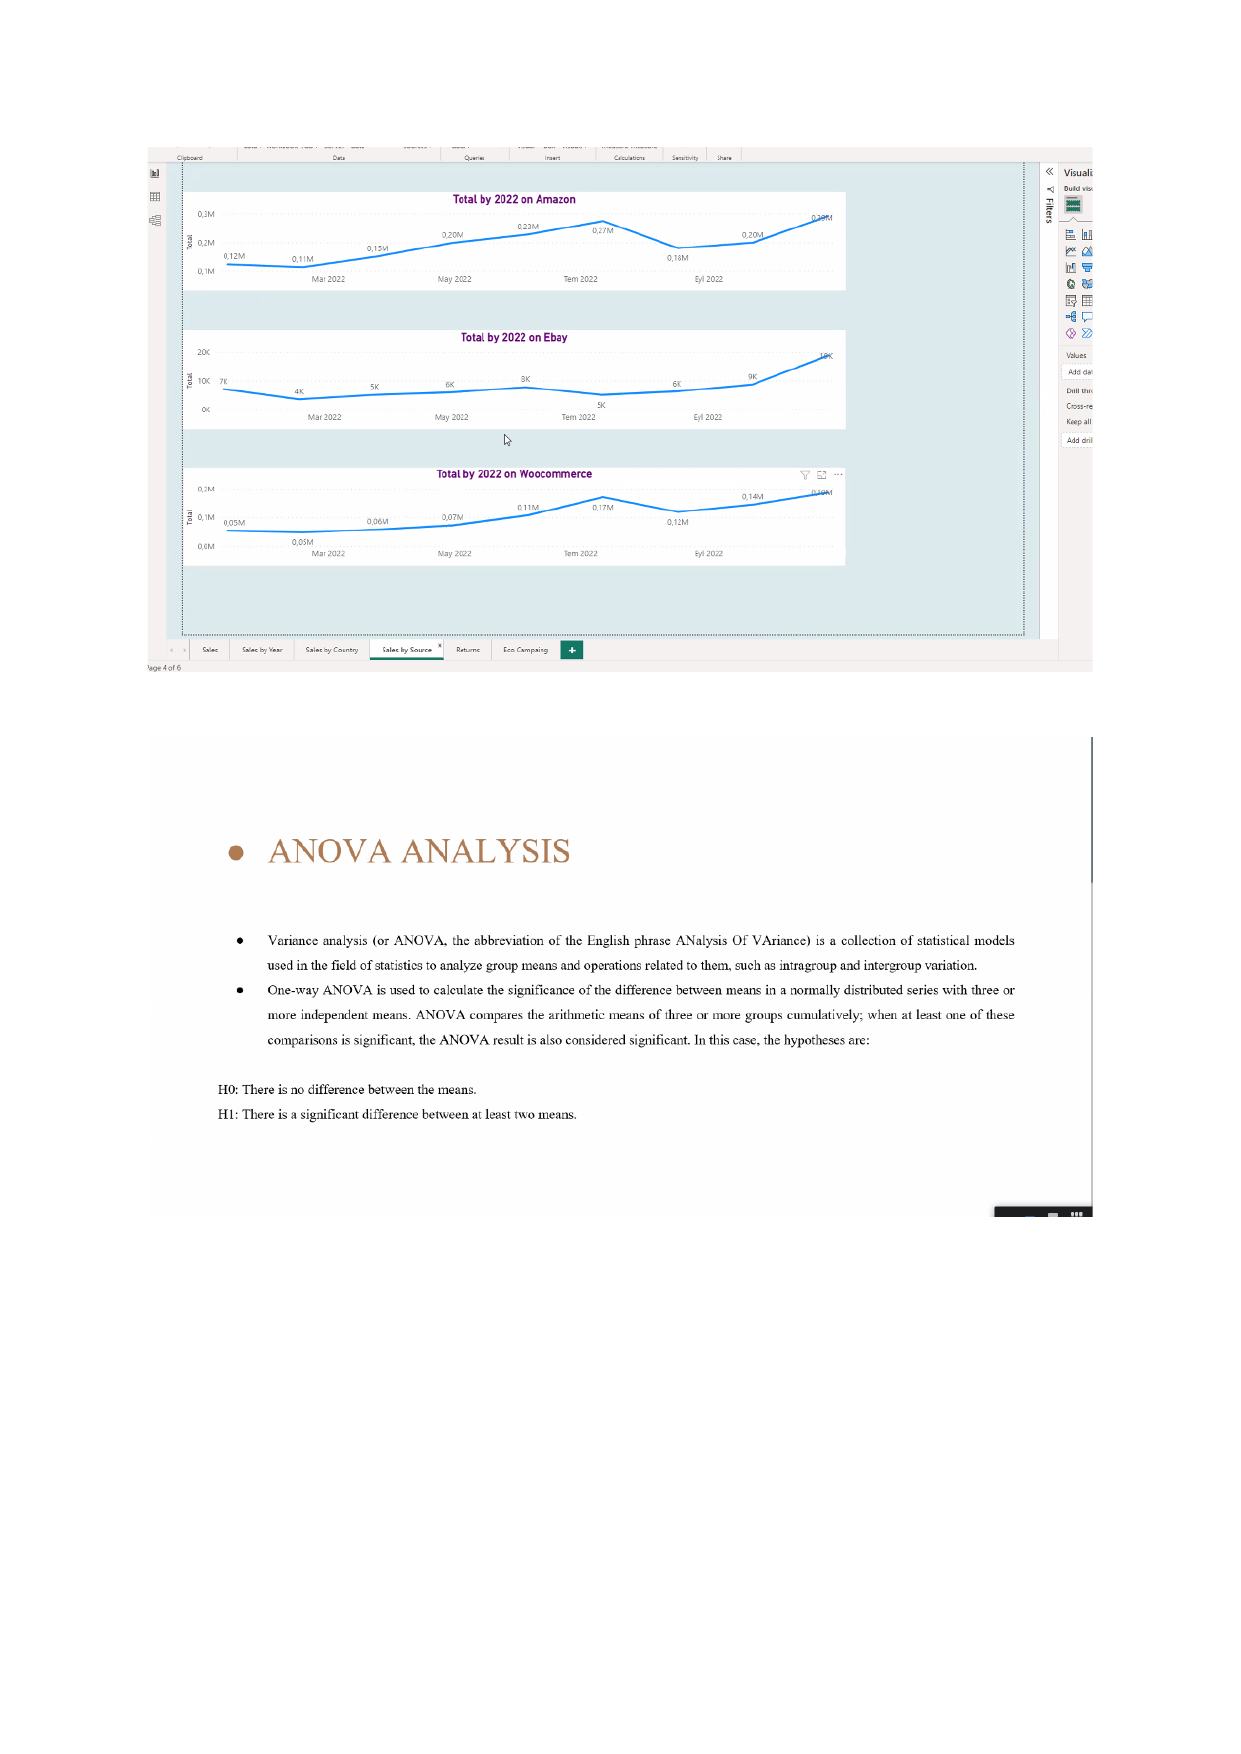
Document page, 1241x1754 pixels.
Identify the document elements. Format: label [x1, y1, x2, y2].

picture [147, 737, 1093, 1217]
picture [147, 147, 1093, 672]
